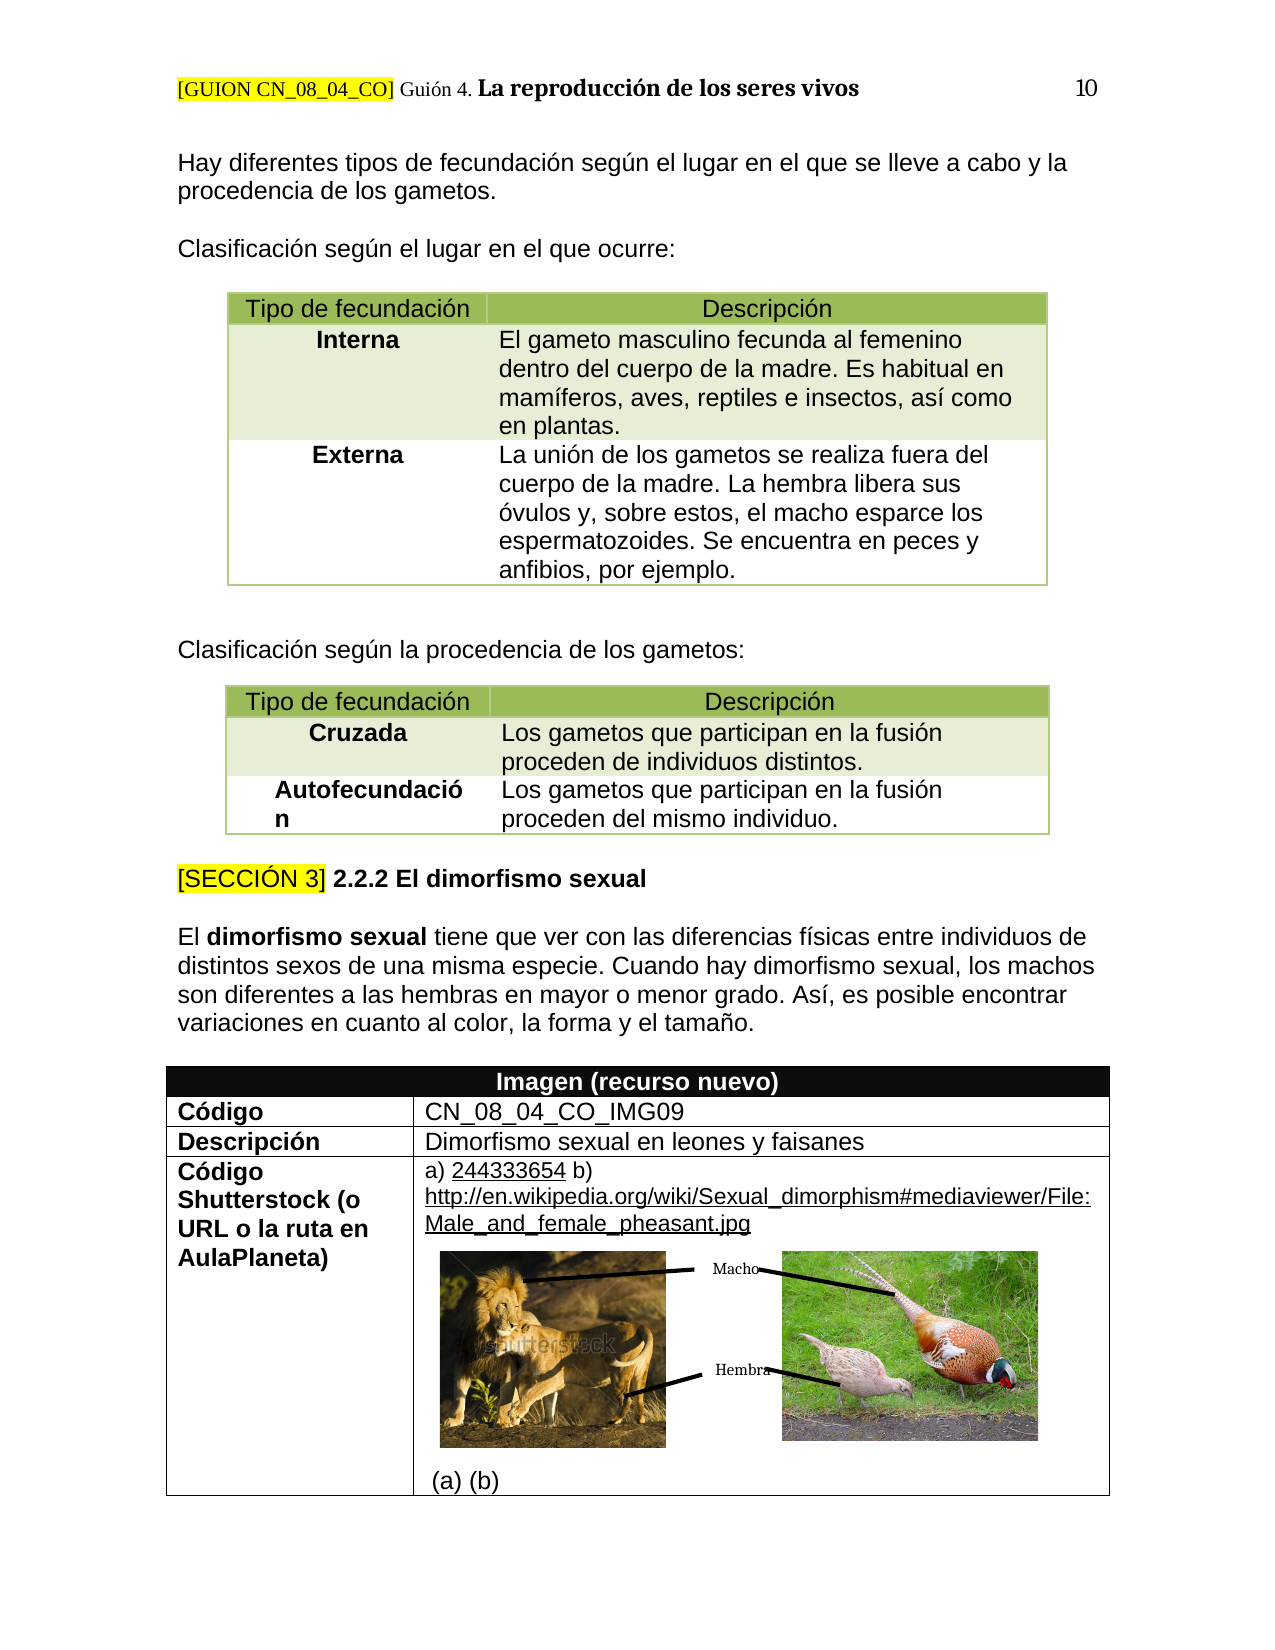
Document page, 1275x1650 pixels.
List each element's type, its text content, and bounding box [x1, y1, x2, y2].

table_cell Los gametos que participan en la fusión proceden del mismo individuo. [490, 776, 1048, 833]
text El dimorfismo sexual tiene que ver con las diferencias físicas entre individuos de distintos sexos de una misma especie. Cuando hay dimorfismo sexual, los machos son diferentes a las hembras en mayor o menor grado. Así, es posible encontrar variaciones en cuanto al color, la forma y el tamaño. [177, 922, 1098, 1037]
table_cell Los gametos que participan en la fusión proceden de individuos distintos. [490, 718, 1048, 776]
table_header Descripción [491, 687, 1048, 716]
table_cell Descripción [167, 1127, 413, 1156]
text Clasificación según el lugar en el que ocurre: [177, 234, 1098, 263]
text [SECCIÓN 3] 2.2.2 El dimorfismo sexual [326, 864, 1098, 893]
table_cell Autofecundación [227, 776, 490, 833]
table_header Tipo de fecundación [227, 687, 489, 716]
table_cell Código Shutterstock (o URL o la ruta en AulaPlaneta) [167, 1157, 413, 1494]
table_cell La unión de los gametos se realiza fuera del cuerpo de la madre. La hembra libera sus óvulos y, sobre estos, el macho esparce los espermatozoides. Se encuentra en peces y anfibios, por ejemplo. [487, 440, 1046, 584]
table_cell Dimorfismo sexual en leones y faisanes [414, 1127, 1109, 1156]
text Clasificación según la procedencia de los gametos: [177, 636, 1098, 664]
table_cell El gameto masculino fecunda al femenino dentro del cuerpo de la madre. Es habitual en mamíferos, aves, reptiles e insectos, así como en plantas. [487, 325, 1046, 440]
table_cell Cruzada [227, 718, 490, 776]
picture [782, 1251, 1039, 1441]
table_cell Código [167, 1097, 413, 1126]
picture [439, 1251, 666, 1448]
table_cell Externa [229, 440, 487, 584]
text Hay diferentes tipos de fecundación según el lugar en el que se lleve a cabo y la procedencia de los gametos. [177, 148, 1098, 205]
table_header Descripción [488, 294, 1046, 323]
table_header Imagen (recurso nuevo) [167, 1068, 1109, 1096]
table_cell Interna [229, 325, 487, 440]
table_header Tipo de fecundación [229, 294, 486, 323]
table_cell a) 244333654 b) http://en.wikipedia.org/wiki/Sexual_dimorphism#mediaviewer/File:Male_and_female_pheasant.jpg (a) (b) [414, 1157, 1109, 1494]
table_cell CN_08_04_CO_IMG09 [414, 1097, 1109, 1126]
